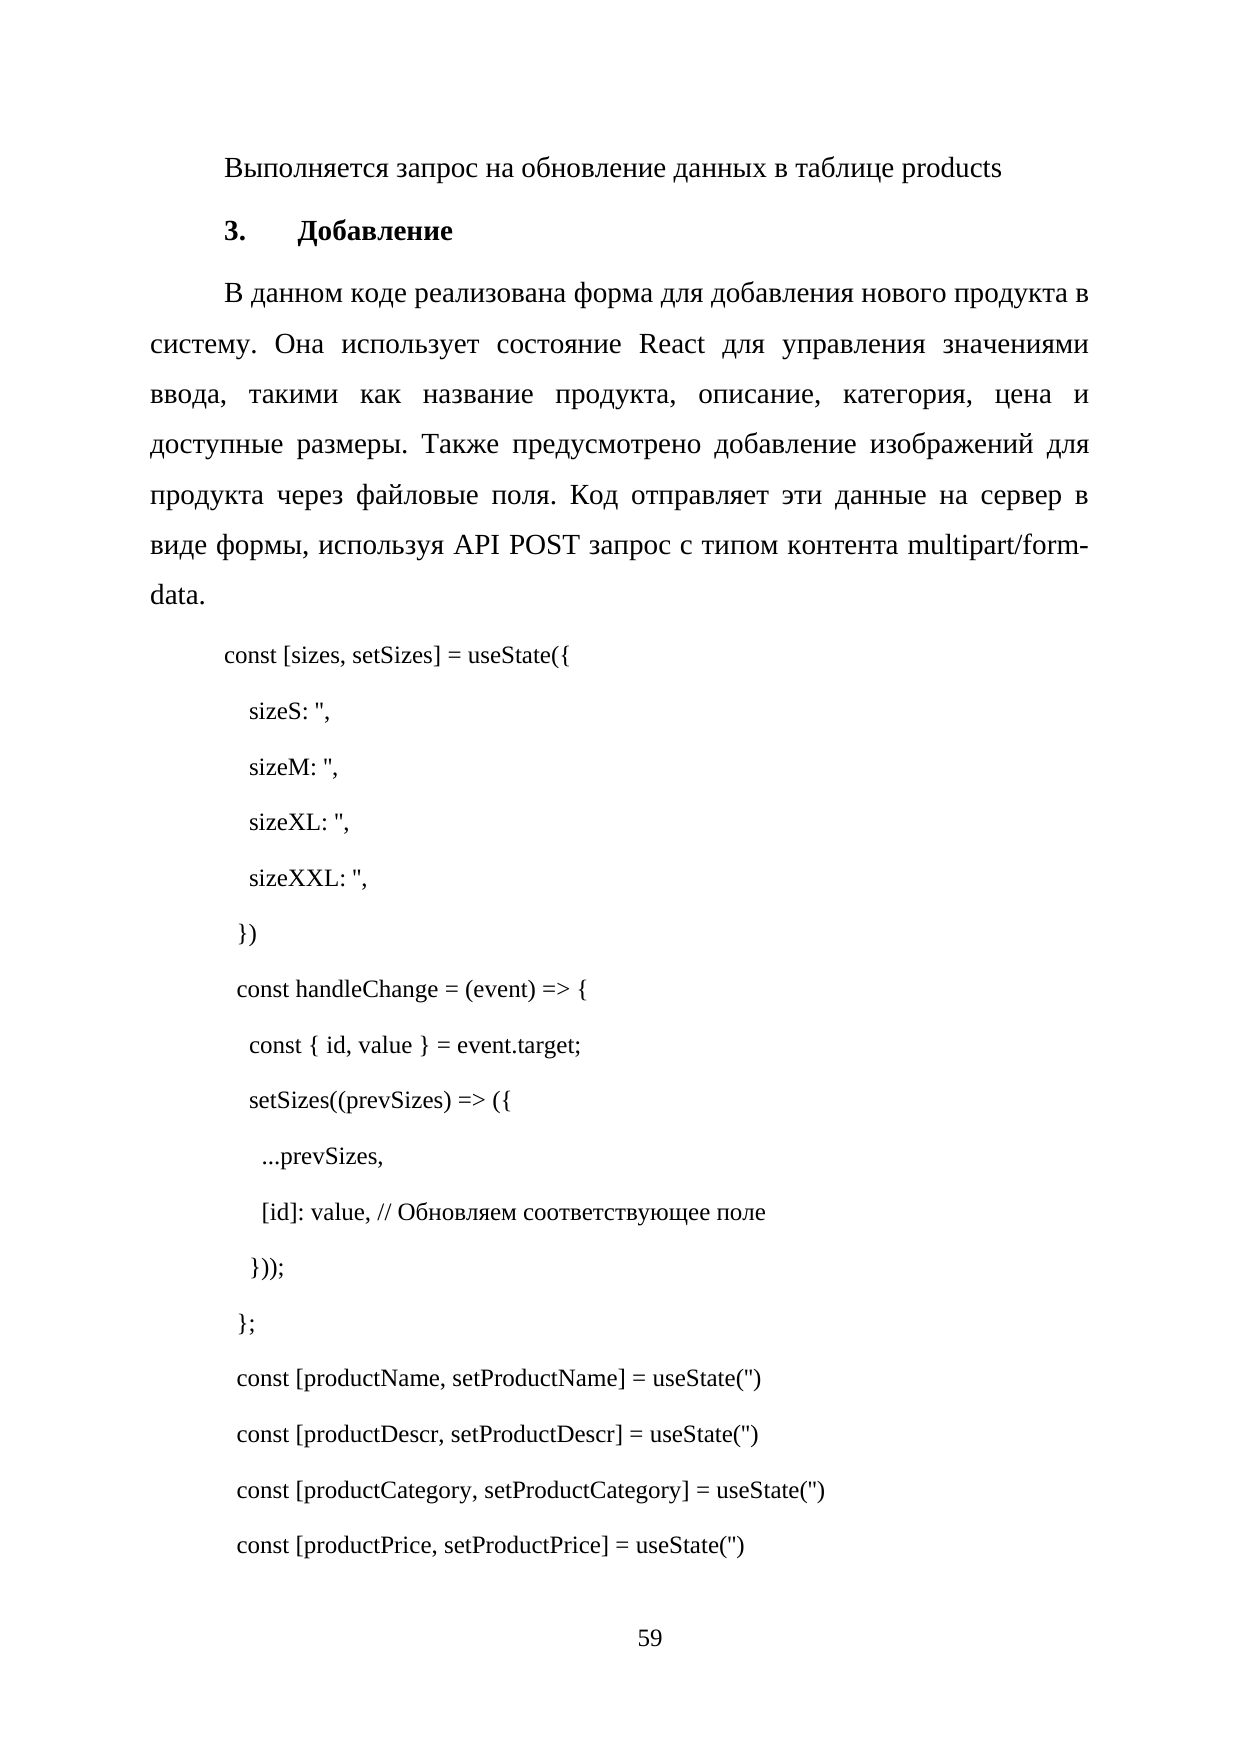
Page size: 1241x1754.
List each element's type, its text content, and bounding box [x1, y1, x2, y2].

text const [productCategory, setProductCategory] = useState('') [150, 1475, 1090, 1503]
text setSizes((prevSizes) => ({ [150, 1085, 1090, 1114]
text })); [150, 1252, 1090, 1281]
text [id]: value, // Обновляем соответствующее поле [150, 1197, 1090, 1225]
text Выполняется запрос на обновление данных в таблице products [150, 150, 1090, 183]
text const [productName, setProductName] = useState('') [150, 1363, 1090, 1392]
text const handleChange = (event) => { [150, 974, 1090, 1003]
text const [productPrice, setProductPrice] = useState('') [150, 1530, 1090, 1559]
text }) [150, 918, 1090, 947]
text sizeXXL: '', [150, 863, 1090, 892]
text ...prevSizes, [150, 1141, 1090, 1170]
text sizeS: '', [150, 696, 1090, 725]
text const { id, value } = event.target; [150, 1030, 1090, 1058]
list Добавление [150, 213, 1090, 246]
text const [productDescr, setProductDescr] = useState('') [150, 1419, 1090, 1448]
text const [sizes, setSizes] = useState({ [150, 640, 1090, 669]
text sizeM: '', [150, 752, 1090, 780]
text }; [150, 1308, 1090, 1337]
text sizeXL: '', [150, 807, 1090, 836]
text В данном коде реализована форма для добавления нового продукта в систему. Она использует состояние React для управления значениями ввода, такими как название продукта, описание, категория, цена и доступные размеры. Также предусмотрено добавление изображений для продукта через файловые поля. Код отправляет эти данные на сервер в виде формы, используя API POST запрос с типом контента multipart/form-data. [150, 276, 1090, 611]
